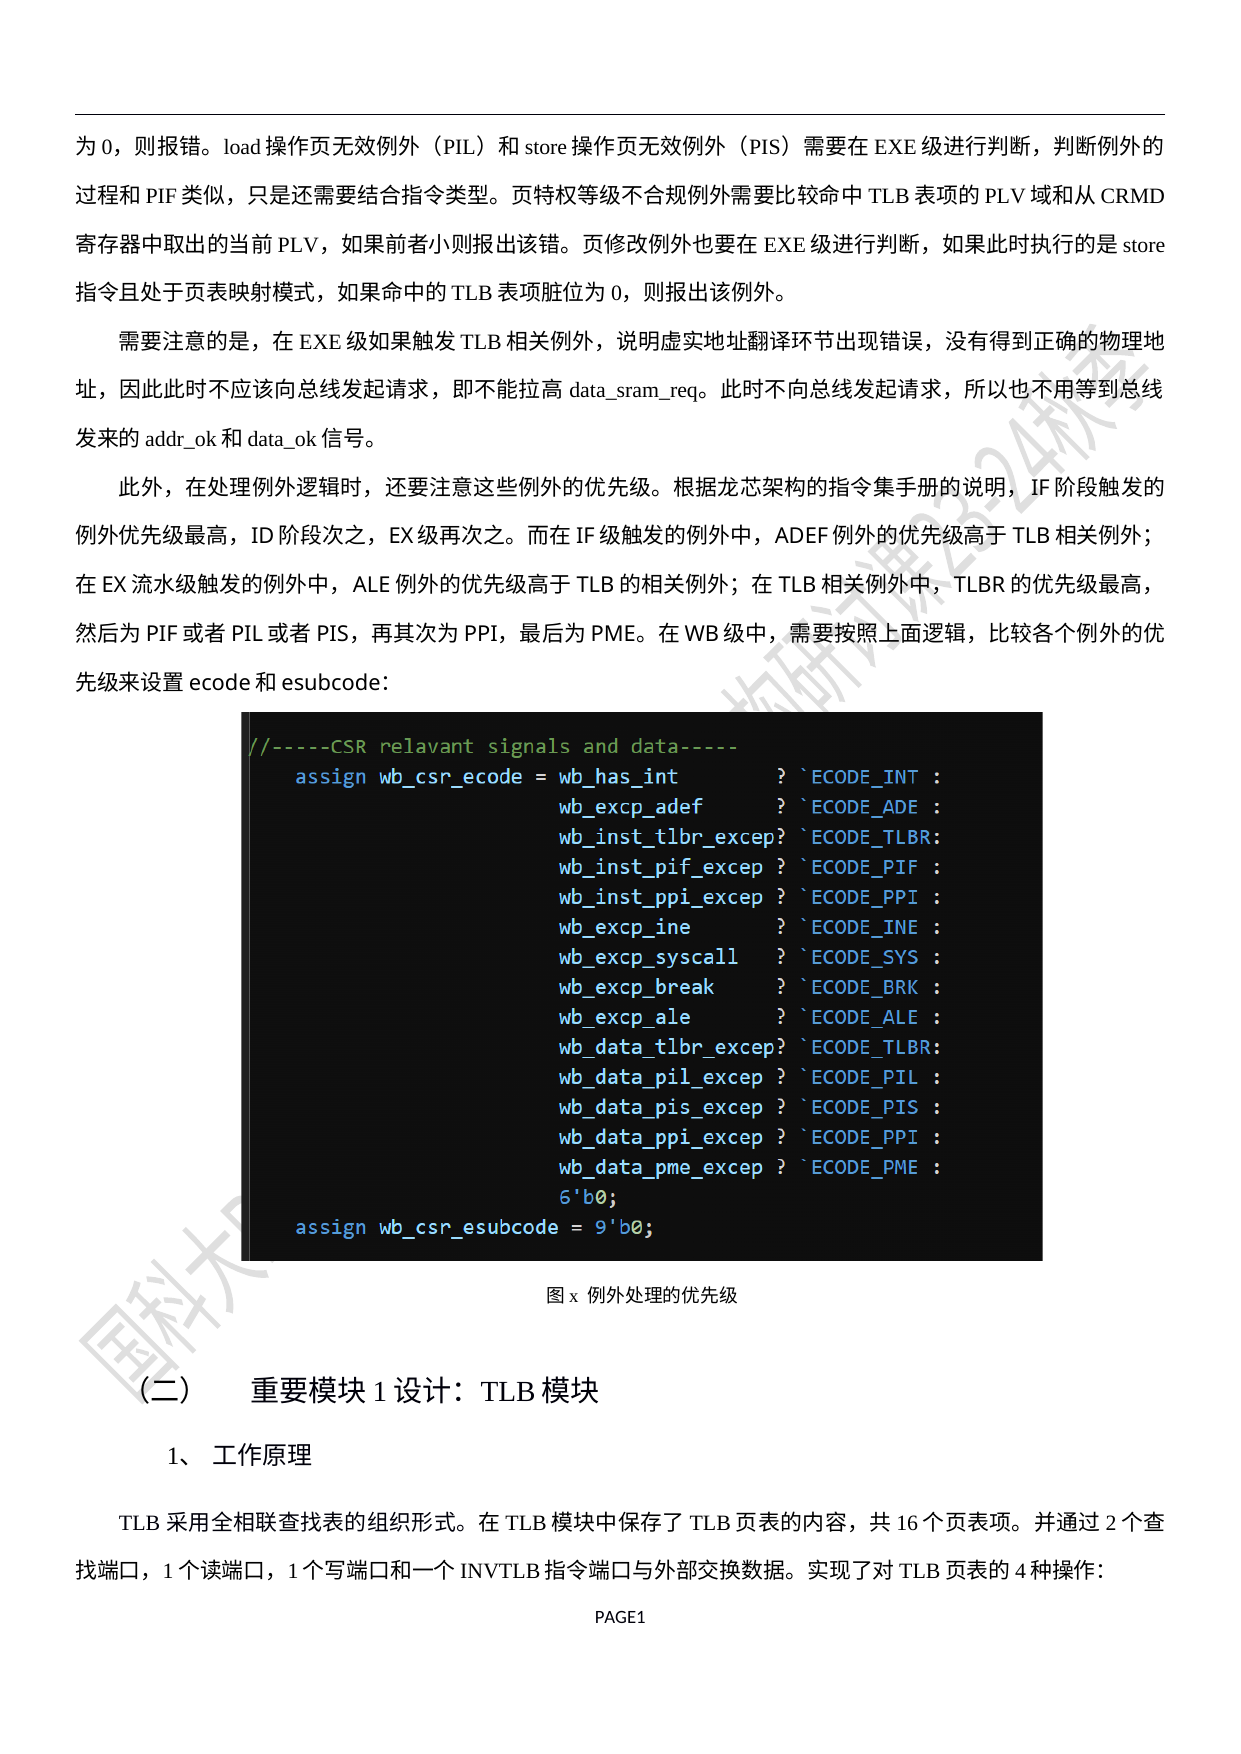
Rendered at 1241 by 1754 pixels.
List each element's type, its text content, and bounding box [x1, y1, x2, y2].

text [75, 129, 1165, 307]
picture [241, 712, 1043, 1261]
text 图x 例外处理的优先级 [75, 1278, 1165, 1310]
text 需要注意的是，在EXE级如果触发TLB相关例外，说明虚实地址翻译环节出现错误，没有得到正确的物理地址，因此此时不应该向总线发起请求，即不能拉高data_sram_req。此时不向总线发起请求，所以也不用等到总线发来的addr_ok和data_ok信号。 [75, 323, 1165, 453]
text TLB 采用全相联查找表的组织形式。在TLB模块中保存了TLB页表的内容，共16个页表项。并通过2个查找端口，1个读端口，1个写端口和一个INVTLB指令端口与外部交换数据。实现了对TLB页表的4种操作： [75, 1504, 1165, 1586]
list 工作原理 [167, 1421, 1165, 1486]
list 重要模块1设计：TLB模块 [121, 1356, 1165, 1421]
text 此外，在处理例外逻辑时，还要注意这些例外的优先级。根据龙芯架构的指令集手册的说明，IF阶段触发的例外优先级最高，ID阶段次之，EX级再次之。而在IF级触发的例外中，ADEF例外的优先级高于TLB相关例外；在EX流水级触发的例外中，ALE例外的优先级高于TLB的相关例外；在TLB相关例外中，TLBR的优先级最高，然后为PIF或者PIL或者PIS，再其次为PPI，最后为PME。在WB级中，需要按照上面逻辑，比较各个例外的优先级来设置ecode和esubcode： [75, 469, 1165, 697]
